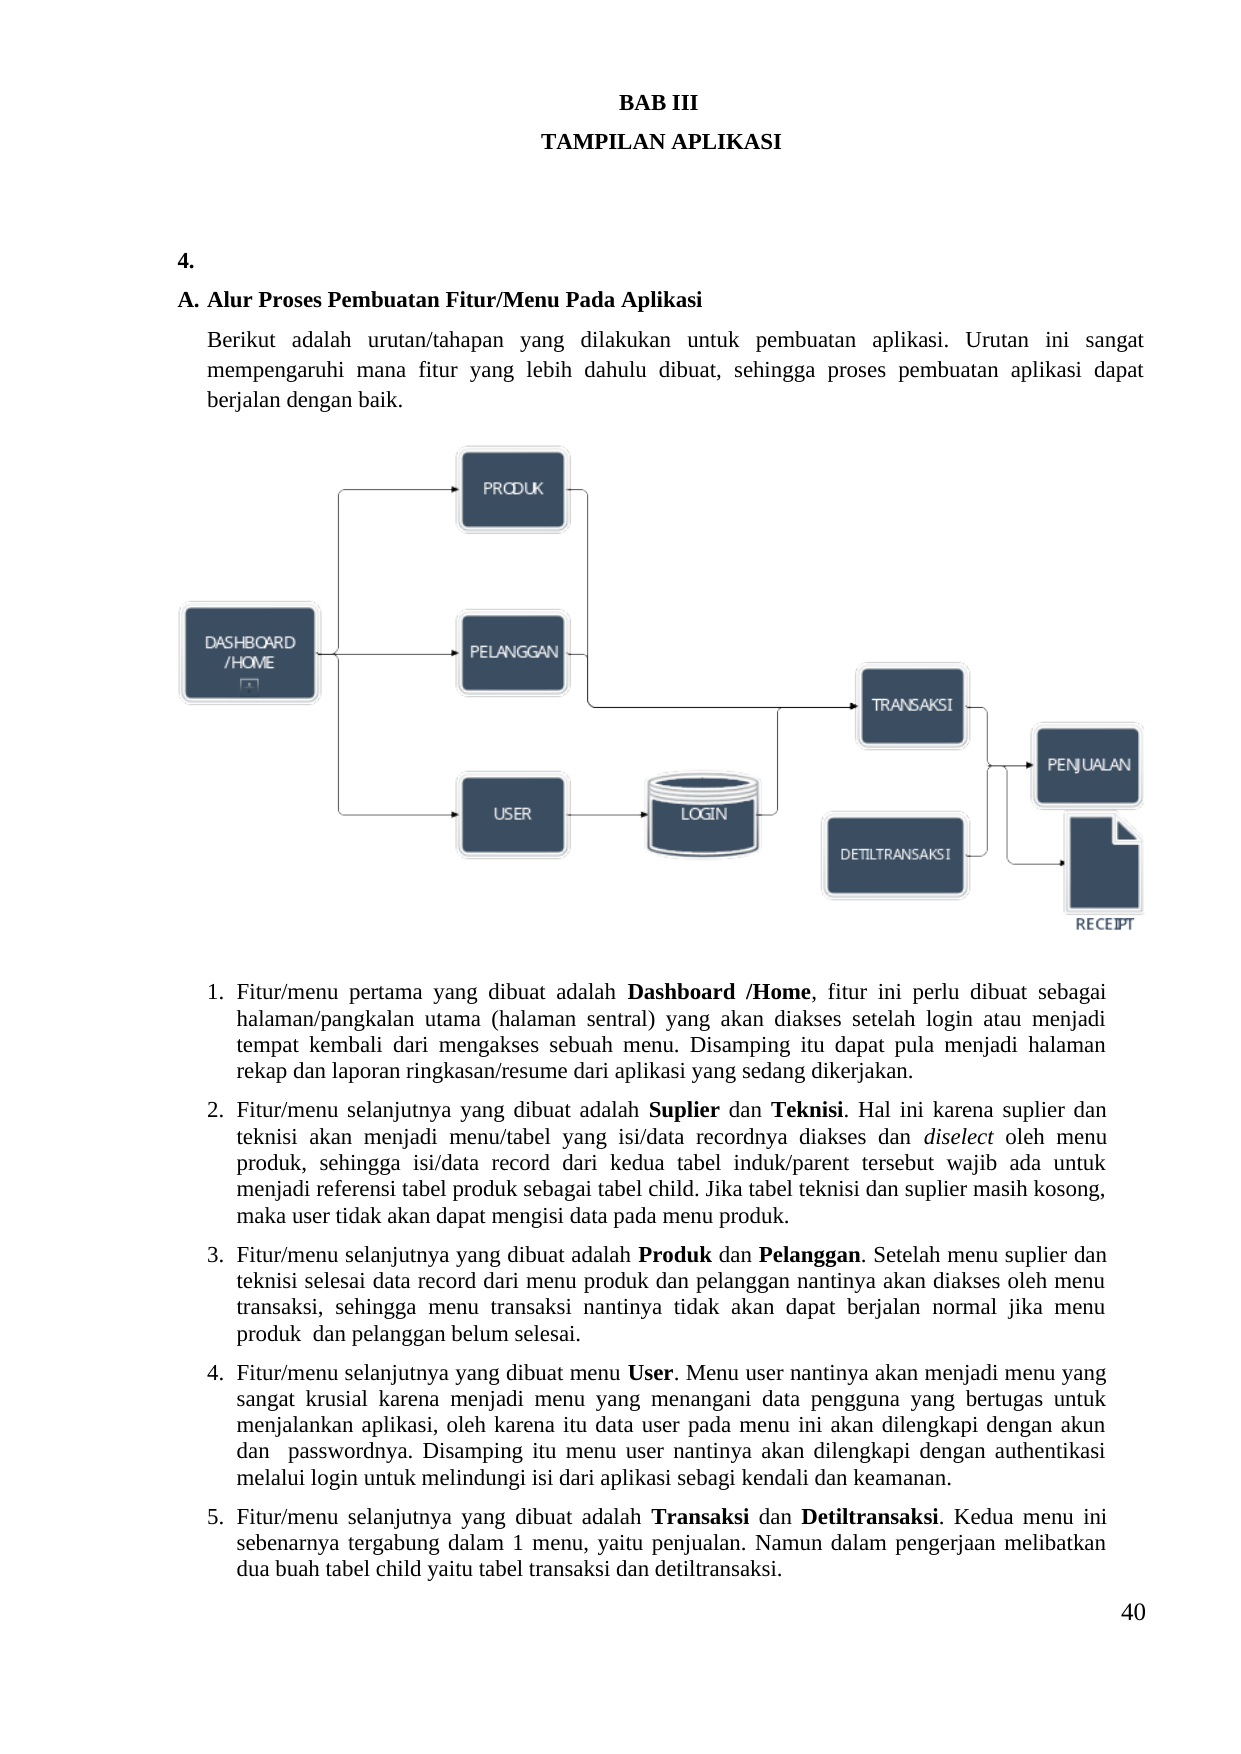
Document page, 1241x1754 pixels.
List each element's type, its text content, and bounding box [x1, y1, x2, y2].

list Fitur/menu selanjutnya yang dibuat menu User. Menu user nantinya akan menjadi menu yang sangat krusial karena menjadi menu yang menangani data pengguna yang bertugas untuk menjalankan aplikasi, oleh karena itu data user pada menu ini akan dilengkapi dengan akun dan passwordnya. Disamping itu menu user nantinya akan dilengkapi dengan authentikasi melalui login untuk melindungi isi dari aplikasi sebagi kendali dan keamanan. [207, 1358, 1107, 1490]
list Fitur/menu pertama yang dibuat adalah Dashboard /Home, fitur ini perlu dibuat sebagai halaman/pangkalan utama (halaman sentral) yang akan diakses setelah login atau menjadi tempat kembali dari mengakses sebuah menu. Disamping itu dapat pula menjadi halaman rekap dan laporan ringkasan/resume dari aplikasi yang sedang dikerjakan. [207, 978, 1107, 1084]
list Fitur/menu selanjutnya yang dibuat adalah Produk dan Pelanggan. Setelah menu suplier dan teknisi selesai data record dari menu produk dan pelanggan nantinya akan diakses oleh menu transaksi, sehingga menu transaksi nantinya tidak akan dapat berjalan normal jika menu produk dan pelanggan belum selesai. [207, 1241, 1107, 1346]
list Fitur/menu selanjutnya yang dibuat adalah Transaksi dan Detiltransaksi. Kedua menu ini sebenarnya tergabung dalam 1 menu, yaitu penjualan. Namun dalam pengerjaan melibatkan dua buah tabel child yaitu tabel transaksi dan detiltransaksi. [207, 1503, 1107, 1582]
subtitle Alur Proses Pembuatan Fitur/Menu Pada Aplikasi [177, 286, 1146, 312]
text Berikut adalah urutan/tahapan yang dilakukan untuk pembuatan aplikasi. Urutan ini sangat mempengaruhi mana fitur yang lebih dahulu dibuat, sehingga proses pembuatan aplikasi dapat berjalan dengan baik. [207, 326, 1146, 412]
list Fitur/menu selanjutnya yang dibuat adalah Suplier dan Teknisi. Hal ini karena suplier dan teknisi akan menjadi menu/tabel yang isi/data recordnya diakses dan diselect oleh menu produk, sehingga isi/data record dari kedua tabel induk/parent tersebut wajib ada untuk menjadi referensi tabel produk sebagai tabel child. Jika tabel teknisi dan suplier masih kosong, maka user tidak akan dapat mengisi data pada menu produk. [207, 1096, 1107, 1228]
subtitle BAB III TAMPILAN APLIKASI [177, 89, 1146, 154]
